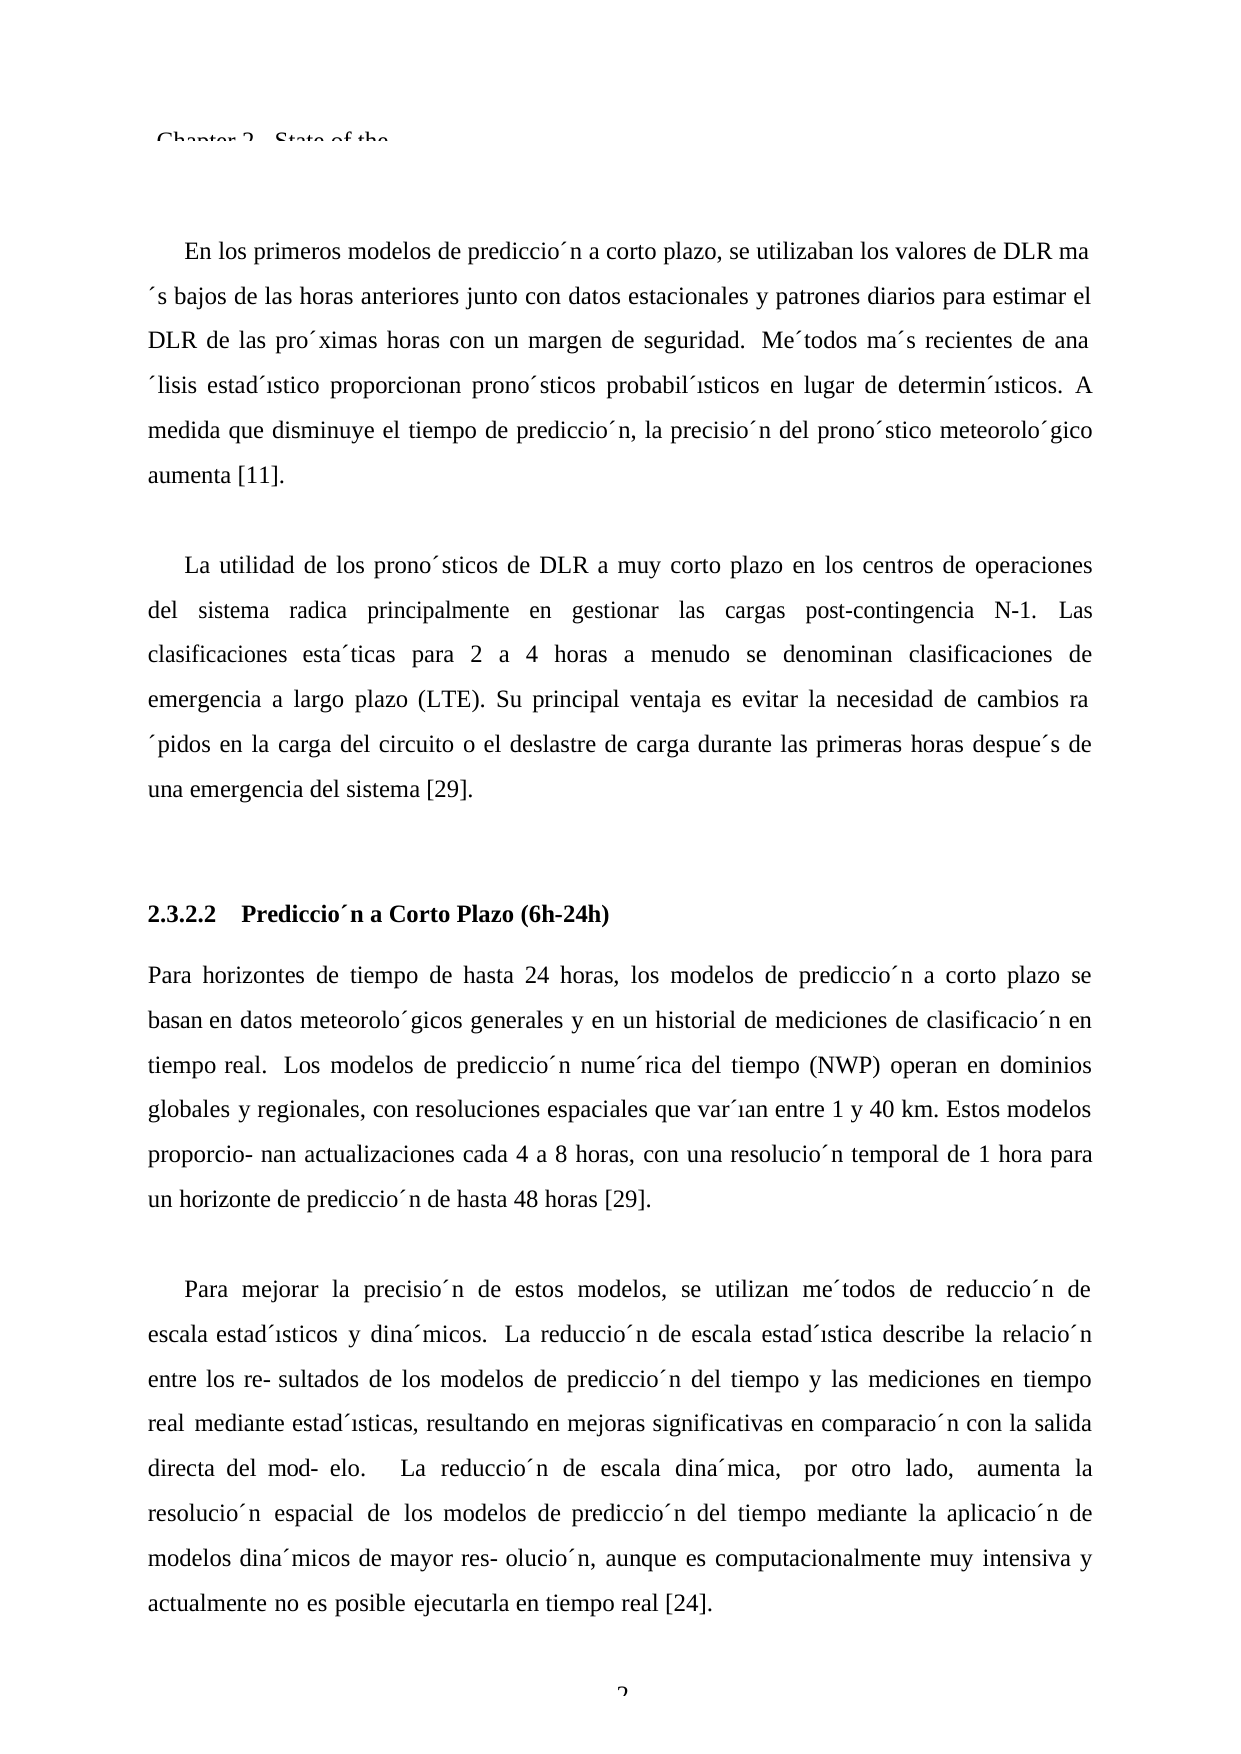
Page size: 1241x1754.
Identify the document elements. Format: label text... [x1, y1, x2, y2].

text Para horizontes de tiempo de hasta 24 horas, los modelos de prediccio´n a corto plazo se basan en datos meteorolo´gicos generales y en un historial de mediciones de clasificacio´n en tiempo real. Los modelos de prediccio´n nume´rica del tiempo (NWP) operan en dominios globales y regionales, con resoluciones espaciales que var´ıan entre 1 y 40 km. Estos modelos proporcio- nan actualizaciones cada 4 a 8 horas, con una resolucio´n temporal de 1 hora para un horizonte de prediccio´n de hasta 48 horas [29]. [148, 960, 1093, 1213]
text En los primeros modelos de prediccio´n a corto plazo, se utilizaban los valores de DLR ma´s bajos de las horas anteriores junto con datos estacionales y patrones diarios para estimar el DLR de las pro´ximas horas con un margen de seguridad. Me´todos ma´s recientes de ana´lisis estad´ıstico proporcionan prono´sticos probabil´ısticos en lugar de determin´ısticos. A medida que disminuye el tiempo de prediccio´n, la precisio´n del prono´stico meteorolo´gico aumenta [11]. [148, 236, 1093, 489]
text Para mejorar la precisio´n de estos modelos, se utilizan me´todos de reduccio´n de escala estad´ısticos y dina´micos. La reduccio´n de escala estad´ıstica describe la relacio´n entre los re- sultados de los modelos de prediccio´n del tiempo y las mediciones en tiempo real mediante estad´ısticas, resultando en mejoras significativas en comparacio´n con la salida directa del mod- elo. La reduccio´n de escala dina´mica, por otro lado, aumenta la resolucio´n espacial de los modelos de prediccio´n del tiempo mediante la aplicacio´n de modelos dina´micos de mayor res- olucio´n, aunque es computacionalmente muy intensiva y actualmente no es posible ejecutarla en tiempo real [24]. [148, 1274, 1093, 1616]
subtitle Prediccio´n a Corto Plazo (6h-24h) [147, 899, 1240, 928]
text La utilidad de los prono´sticos de DLR a muy corto plazo en los centros de operaciones del sistema radica principalmente en gestionar las cargas post-contingencia N-1. Las clasificaciones esta´ticas para 2 a 4 horas a menudo se denominan clasificaciones de emergencia a largo plazo (LTE). Su principal ventaja es evitar la necesidad de cambios ra´pidos en la carga del circuito o el deslastre de carga durante las primeras horas despue´s de una emergencia del sistema [29]. [148, 550, 1093, 803]
